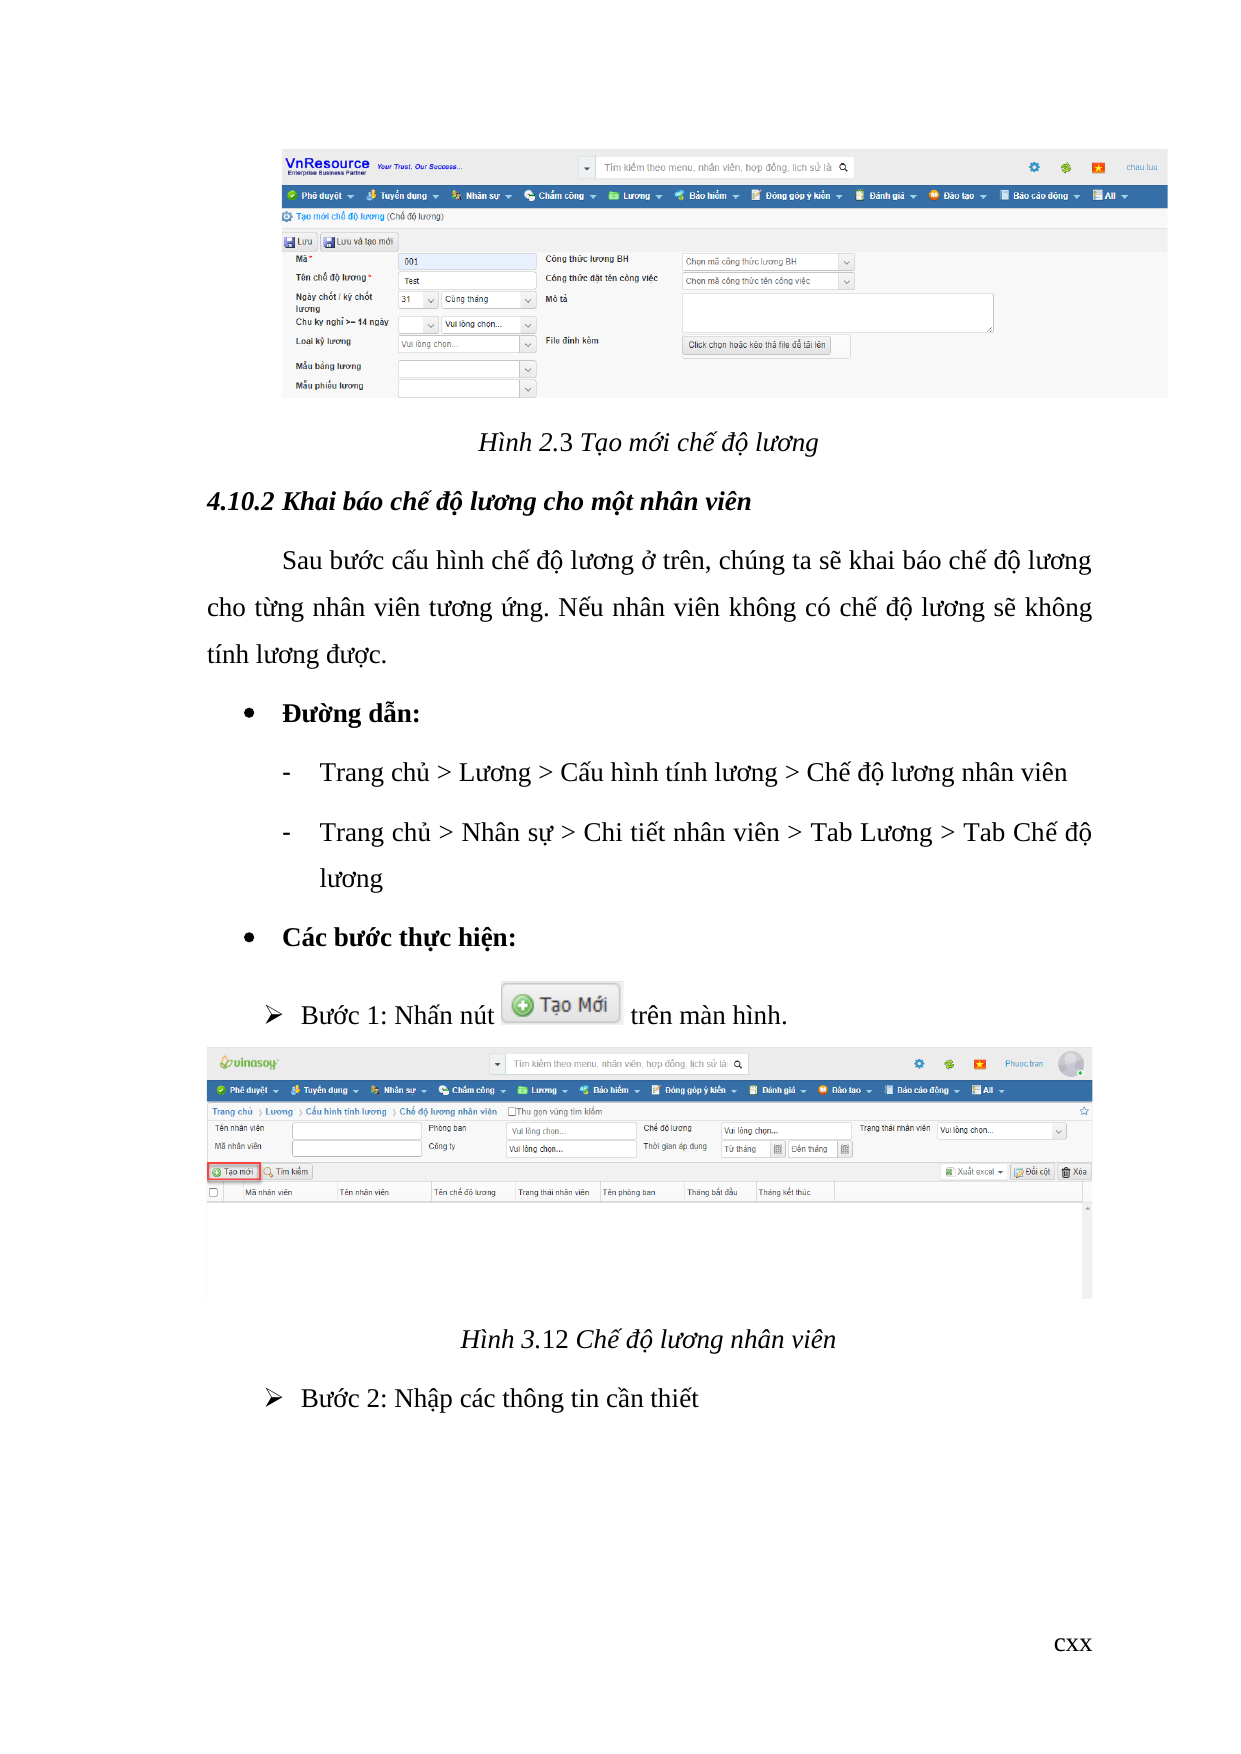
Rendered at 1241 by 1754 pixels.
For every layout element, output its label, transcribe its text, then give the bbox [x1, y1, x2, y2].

picture [501, 981, 624, 1025]
subtitle Khai báo chế độ lương cho một nhân viên [207, 485, 1092, 516]
list Đường dẫn: [244, 697, 1092, 728]
picture [206, 1046, 1093, 1299]
list Bước 2: Nhập các thông tin cần thiết [263, 1382, 1092, 1414]
picture [281, 147, 1168, 398]
list Bước 1: Nhấn nút trên màn hình. [263, 981, 1092, 1031]
text Sau bước cấu hình chế độ lương ở trên, chúng ta sẽ khai báo chế độ lương cho từng nhân viên tương ứng. Nếu nhân viên không có chế độ lương sẽ không tính lương được. [207, 544, 1092, 669]
list Trang chủ > Nhân sự > Chi tiết nhân viên > Tab Lương > Tab Chế độ lương [282, 816, 1092, 893]
list Các bước thực hiện: [244, 922, 1092, 953]
list Trang chủ > Lương > Cấu hình tính lương > Chế độ lương nhân viên [282, 756, 1092, 787]
